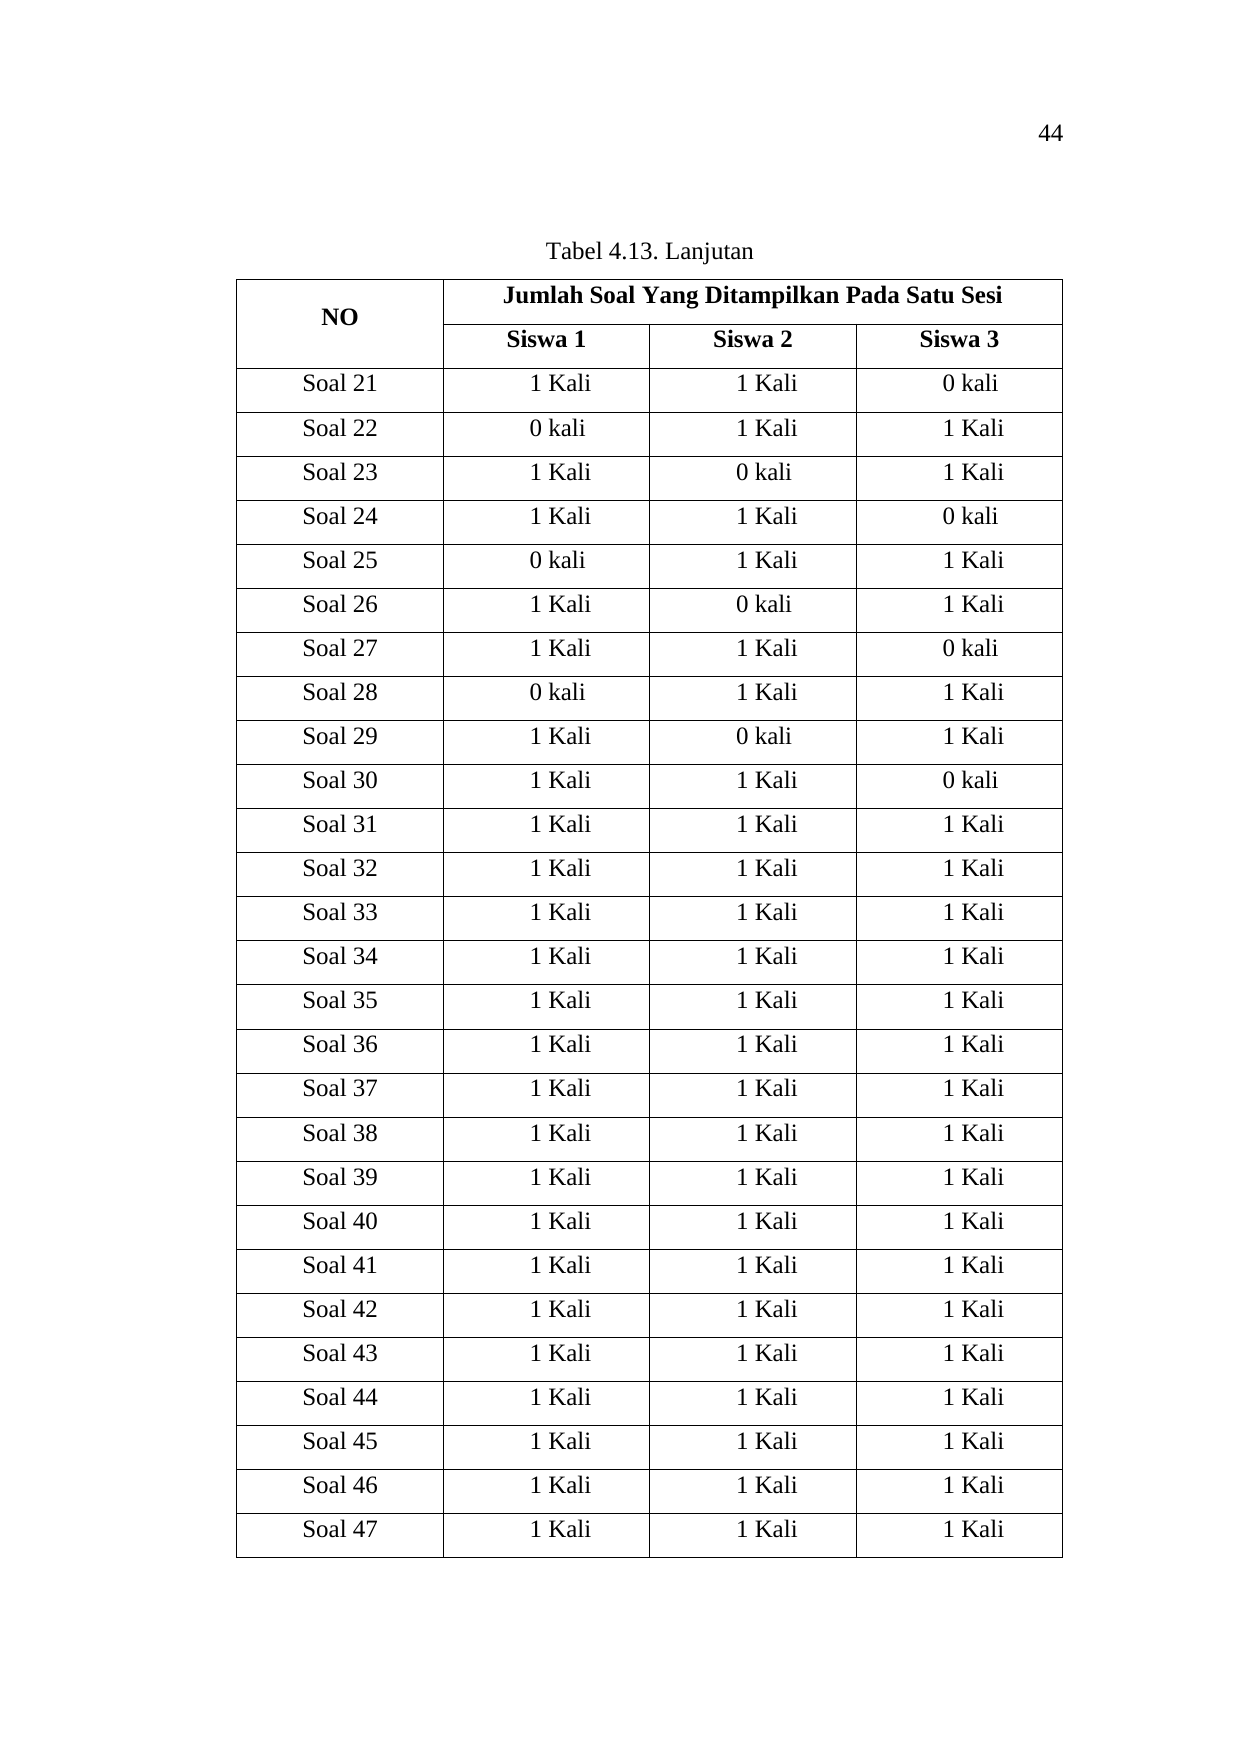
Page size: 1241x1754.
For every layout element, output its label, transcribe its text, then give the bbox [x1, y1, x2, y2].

table_cell Soal 41 [237, 1250, 443, 1293]
table_cell 1 Kali [444, 1030, 649, 1072]
table_cell 1 Kali [650, 809, 856, 852]
table_cell 1 Kali [857, 1030, 1062, 1072]
table_cell 1 Kali [444, 1338, 649, 1381]
table_cell 1 Kali [857, 413, 1062, 456]
table_cell Soal 35 [237, 985, 443, 1028]
table_cell 1 Kali [650, 501, 856, 544]
table_cell Soal 26 [237, 589, 443, 632]
table_cell 1 Kali [857, 1470, 1062, 1513]
table_cell Soal 44 [237, 1382, 443, 1425]
table_cell 0 kali [650, 589, 856, 632]
table_cell 0 kali [857, 633, 1062, 676]
table_cell 1 Kali [857, 677, 1062, 720]
table_cell 1 Kali [650, 1206, 856, 1249]
table_cell Soal 45 [237, 1426, 443, 1469]
table_cell 1 Kali [444, 1382, 649, 1425]
table_cell 1 Kali [444, 1206, 649, 1249]
table_cell 1 Kali [444, 1162, 649, 1205]
table_cell 1 Kali [444, 1118, 649, 1161]
table_cell Soal 21 [237, 369, 443, 412]
table_cell 1 Kali [444, 1470, 649, 1513]
table_cell 1 Kali [857, 985, 1062, 1028]
table_cell Soal 43 [237, 1338, 443, 1381]
table_cell 1 Kali [650, 1250, 856, 1293]
table_cell Soal 39 [237, 1162, 443, 1205]
table_cell 1 Kali [857, 1162, 1062, 1205]
table_cell 1 Kali [857, 1338, 1062, 1381]
table_cell Soal 33 [237, 897, 443, 940]
table_cell 1 Kali [650, 1338, 856, 1381]
table_cell 1 Kali [444, 941, 649, 984]
table_cell 1 Kali [444, 897, 649, 940]
table_cell 1 Kali [650, 1514, 856, 1557]
table_cell 1 Kali [444, 589, 649, 632]
table_cell Soal 24 [237, 501, 443, 544]
table_cell 1 Kali [650, 413, 856, 456]
table_cell 1 Kali [857, 545, 1062, 588]
table_cell 1 Kali [444, 369, 649, 412]
table_cell Soal 37 [237, 1074, 443, 1117]
table_cell 0 kali [444, 413, 649, 456]
table_cell 1 Kali [444, 1250, 649, 1293]
table_cell Soal 25 [237, 545, 443, 588]
table_cell 1 Kali [650, 1162, 856, 1205]
table_cell 1 Kali [444, 1514, 649, 1557]
table_cell Soal 23 [237, 457, 443, 500]
table_cell 1 Kali [857, 589, 1062, 632]
table_header NO [237, 280, 443, 367]
table_cell 0 kali [650, 457, 856, 500]
table_cell Soal 22 [237, 413, 443, 456]
table_cell Soal 46 [237, 1470, 443, 1513]
table_header Jumlah Soal Yang Ditampilkan Pada Satu Sesi [444, 280, 1062, 323]
table_cell 0 kali [857, 369, 1062, 412]
table_cell 1 Kali [650, 677, 856, 720]
table_cell Soal 36 [237, 1030, 443, 1072]
table_cell 1 Kali [857, 1514, 1062, 1557]
table_cell 0 kali [650, 721, 856, 764]
table_cell Siswa 1 [444, 325, 649, 367]
table_cell 0 kali [444, 677, 649, 720]
table_cell Soal 47 [237, 1514, 443, 1557]
table_cell 1 Kali [650, 545, 856, 588]
table_cell 0 kali [857, 765, 1062, 808]
table_cell 1 Kali [650, 1030, 856, 1072]
table_cell 0 kali [444, 545, 649, 588]
table_cell Soal 31 [237, 809, 443, 852]
table_cell 1 Kali [650, 1294, 856, 1337]
table_cell 1 Kali [650, 1382, 856, 1425]
table_cell 1 Kali [444, 853, 649, 896]
table_cell Siswa 3 [857, 325, 1062, 367]
table_cell Soal 32 [237, 853, 443, 896]
text Tabel 4.13. Lanjutan [236, 236, 1063, 265]
table_cell Soal 30 [237, 765, 443, 808]
table_cell 1 Kali [650, 1470, 856, 1513]
table_cell 0 kali [857, 501, 1062, 544]
table_cell 1 Kali [857, 853, 1062, 896]
table_cell 1 Kali [857, 809, 1062, 852]
table_cell 1 Kali [650, 1074, 856, 1117]
table_cell 1 Kali [650, 985, 856, 1028]
table_cell 1 Kali [444, 1294, 649, 1337]
table_cell 1 Kali [650, 941, 856, 984]
table_cell 1 Kali [650, 1426, 856, 1469]
table_cell 1 Kali [650, 853, 856, 896]
table_cell 1 Kali [444, 765, 649, 808]
table_cell 1 Kali [444, 809, 649, 852]
table_cell 1 Kali [857, 1426, 1062, 1469]
table_cell Soal 38 [237, 1118, 443, 1161]
table_cell 1 Kali [444, 501, 649, 544]
table_cell 1 Kali [857, 1206, 1062, 1249]
table_cell 1 Kali [650, 765, 856, 808]
table_cell 1 Kali [650, 633, 856, 676]
table_cell 1 Kali [857, 721, 1062, 764]
table_cell 1 Kali [857, 897, 1062, 940]
table_cell 1 Kali [857, 1250, 1062, 1293]
table_cell Soal 42 [237, 1294, 443, 1337]
table_cell 1 Kali [650, 369, 856, 412]
table_cell 1 Kali [857, 1074, 1062, 1117]
table_cell Soal 34 [237, 941, 443, 984]
table_cell 1 Kali [650, 897, 856, 940]
table_cell Soal 27 [237, 633, 443, 676]
table_cell 1 Kali [444, 721, 649, 764]
table_cell 1 Kali [444, 1074, 649, 1117]
table_cell 1 Kali [857, 1118, 1062, 1161]
table_cell 1 Kali [857, 1294, 1062, 1337]
table_cell 1 Kali [650, 1118, 856, 1161]
table_cell 1 Kali [857, 457, 1062, 500]
table_cell 1 Kali [444, 985, 649, 1028]
table_cell Soal 40 [237, 1206, 443, 1249]
table_cell 1 Kali [444, 457, 649, 500]
table_cell 1 Kali [444, 633, 649, 676]
table_cell 1 Kali [444, 1426, 649, 1469]
table_cell Siswa 2 [650, 325, 856, 367]
table_cell 1 Kali [857, 1382, 1062, 1425]
table_cell 1 Kali [857, 941, 1062, 984]
table_cell Soal 29 [237, 721, 443, 764]
table_cell Soal 28 [237, 677, 443, 720]
